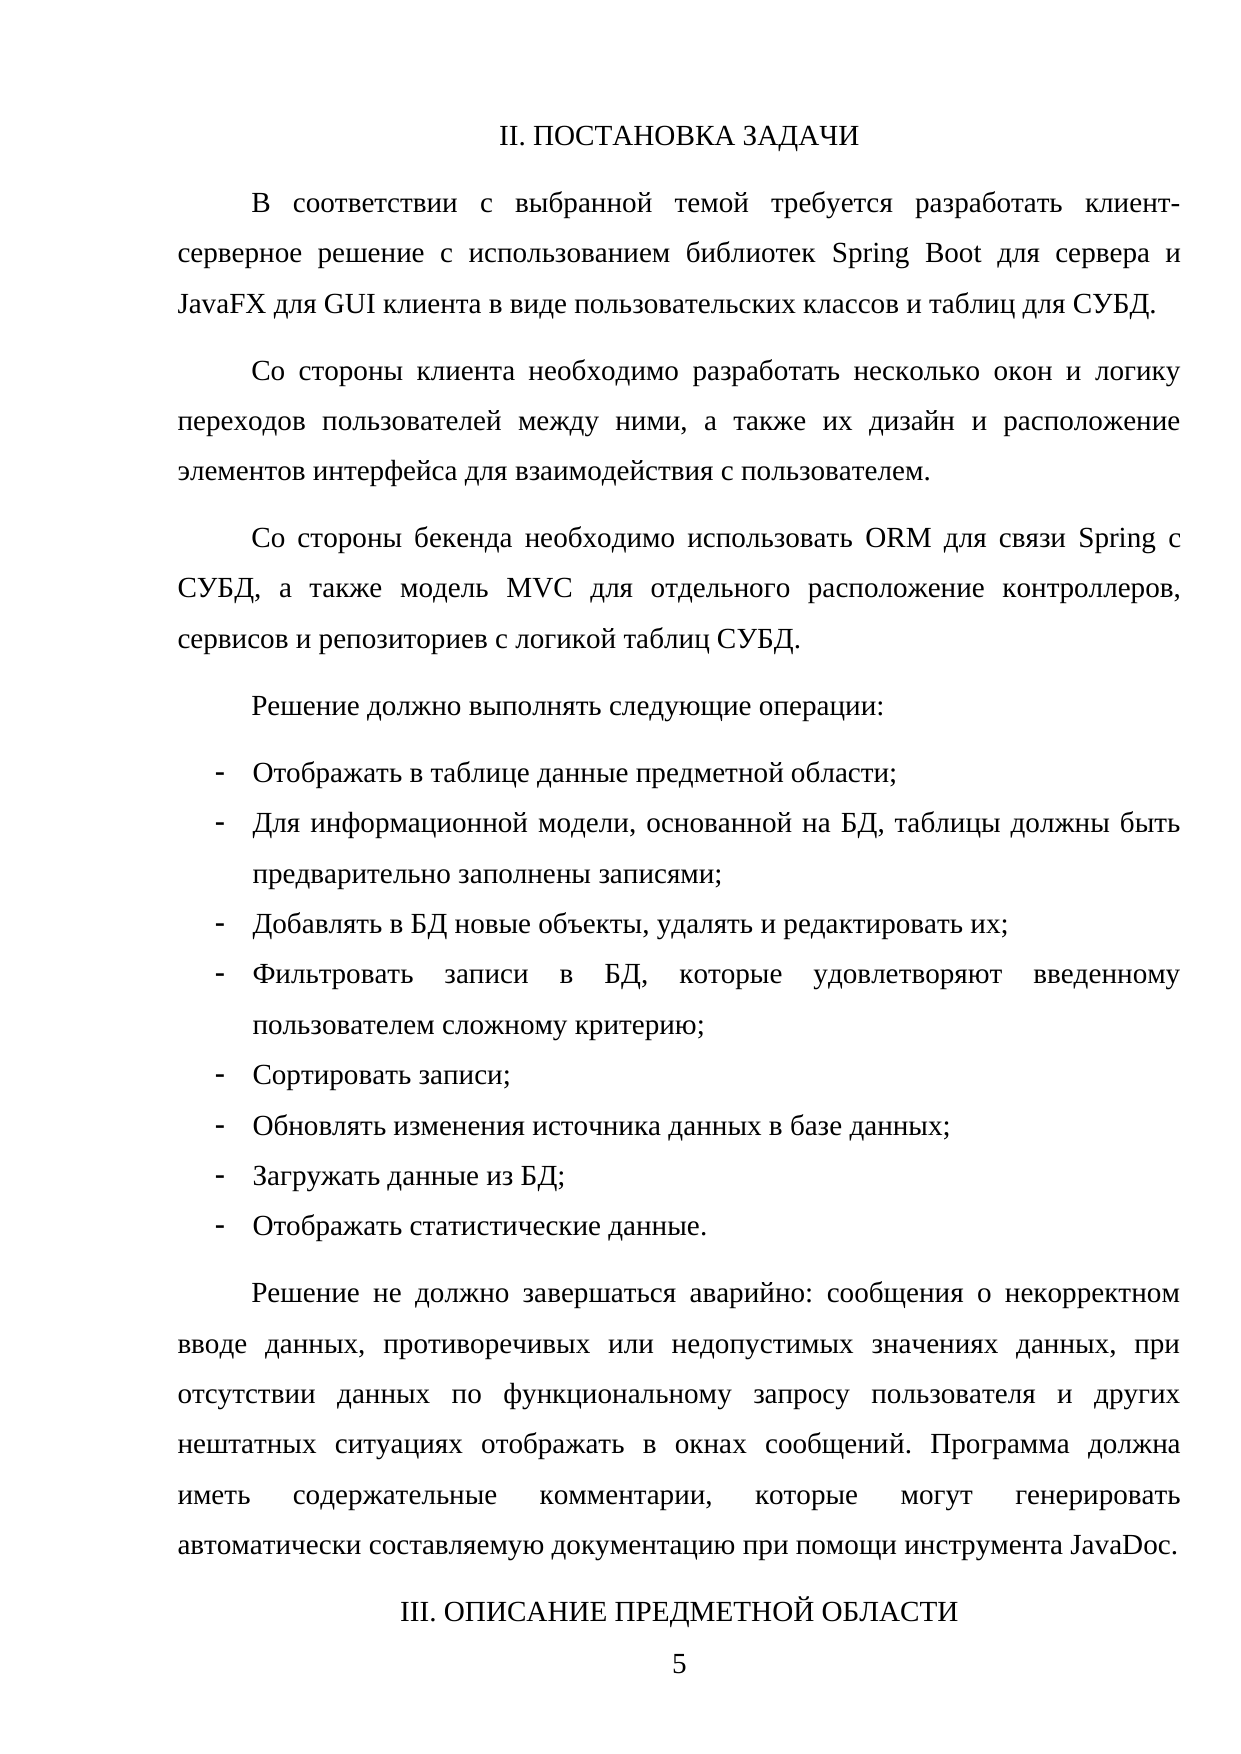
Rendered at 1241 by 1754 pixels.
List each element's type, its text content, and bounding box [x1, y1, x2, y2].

list Отображать статистические данные. [215, 1208, 1181, 1242]
text Решение не должно завершаться аварийно: сообщения о некорректном вводе данных, противоречивых или недопустимых значениях данных, при отсутствии данных по функциональному запросу пользователя и других нештатных ситуациях отображать в окнах сообщений. Программа должна иметь содержательные комментарии, которые могут генерировать автоматически составляемую документацию при помощи инструмента JavaDoc. [177, 1276, 1181, 1561]
list Для информационной модели, основанной на БД, таблицы должны быть предварительно заполнены записями; [215, 805, 1181, 889]
list Фильтровать записи в БД, которые удовлетворяют введенному пользователем сложному критерию; [215, 956, 1181, 1040]
subtitle II. ПОСТАНОВКА ЗАДАЧИ [177, 118, 1181, 152]
text В соответствии с выбранной темой требуется разработать клиент-серверное решение с использованием библиотек Spring Boot для сервера и JavaFX для GUI клиента в виде пользовательских классов и таблиц для СУБД. [177, 185, 1181, 319]
list Обновлять изменения источника данных в базе данных; [215, 1108, 1181, 1141]
list Добавлять в БД новые объекты, удалять и редактировать их; [215, 906, 1181, 940]
text Cо стороны бекенда необходимо использовать ORM для связи Spring с СУБД, а также модель MVC для отдельного расположение контроллеров, сервисов и репозиториев с логикой таблиц СУБД. [177, 520, 1181, 654]
list Отображать в таблице данные предметной области; [215, 755, 1181, 788]
list Сортировать записи; [215, 1057, 1181, 1091]
text Решение должно выполнять следующие операции: [177, 688, 1181, 721]
list Загружать данные из БД; [215, 1158, 1181, 1192]
text Со стороны клиента необходимо разработать несколько окон и логику переходов пользователей между ними, а также их дизайн и расположение элементов интерфейса для взаимодействия с пользователем. [177, 353, 1181, 487]
subtitle III. ОПИСАНИЕ ПРЕДМЕТНОЙ ОБЛАСТИ [177, 1594, 1181, 1628]
